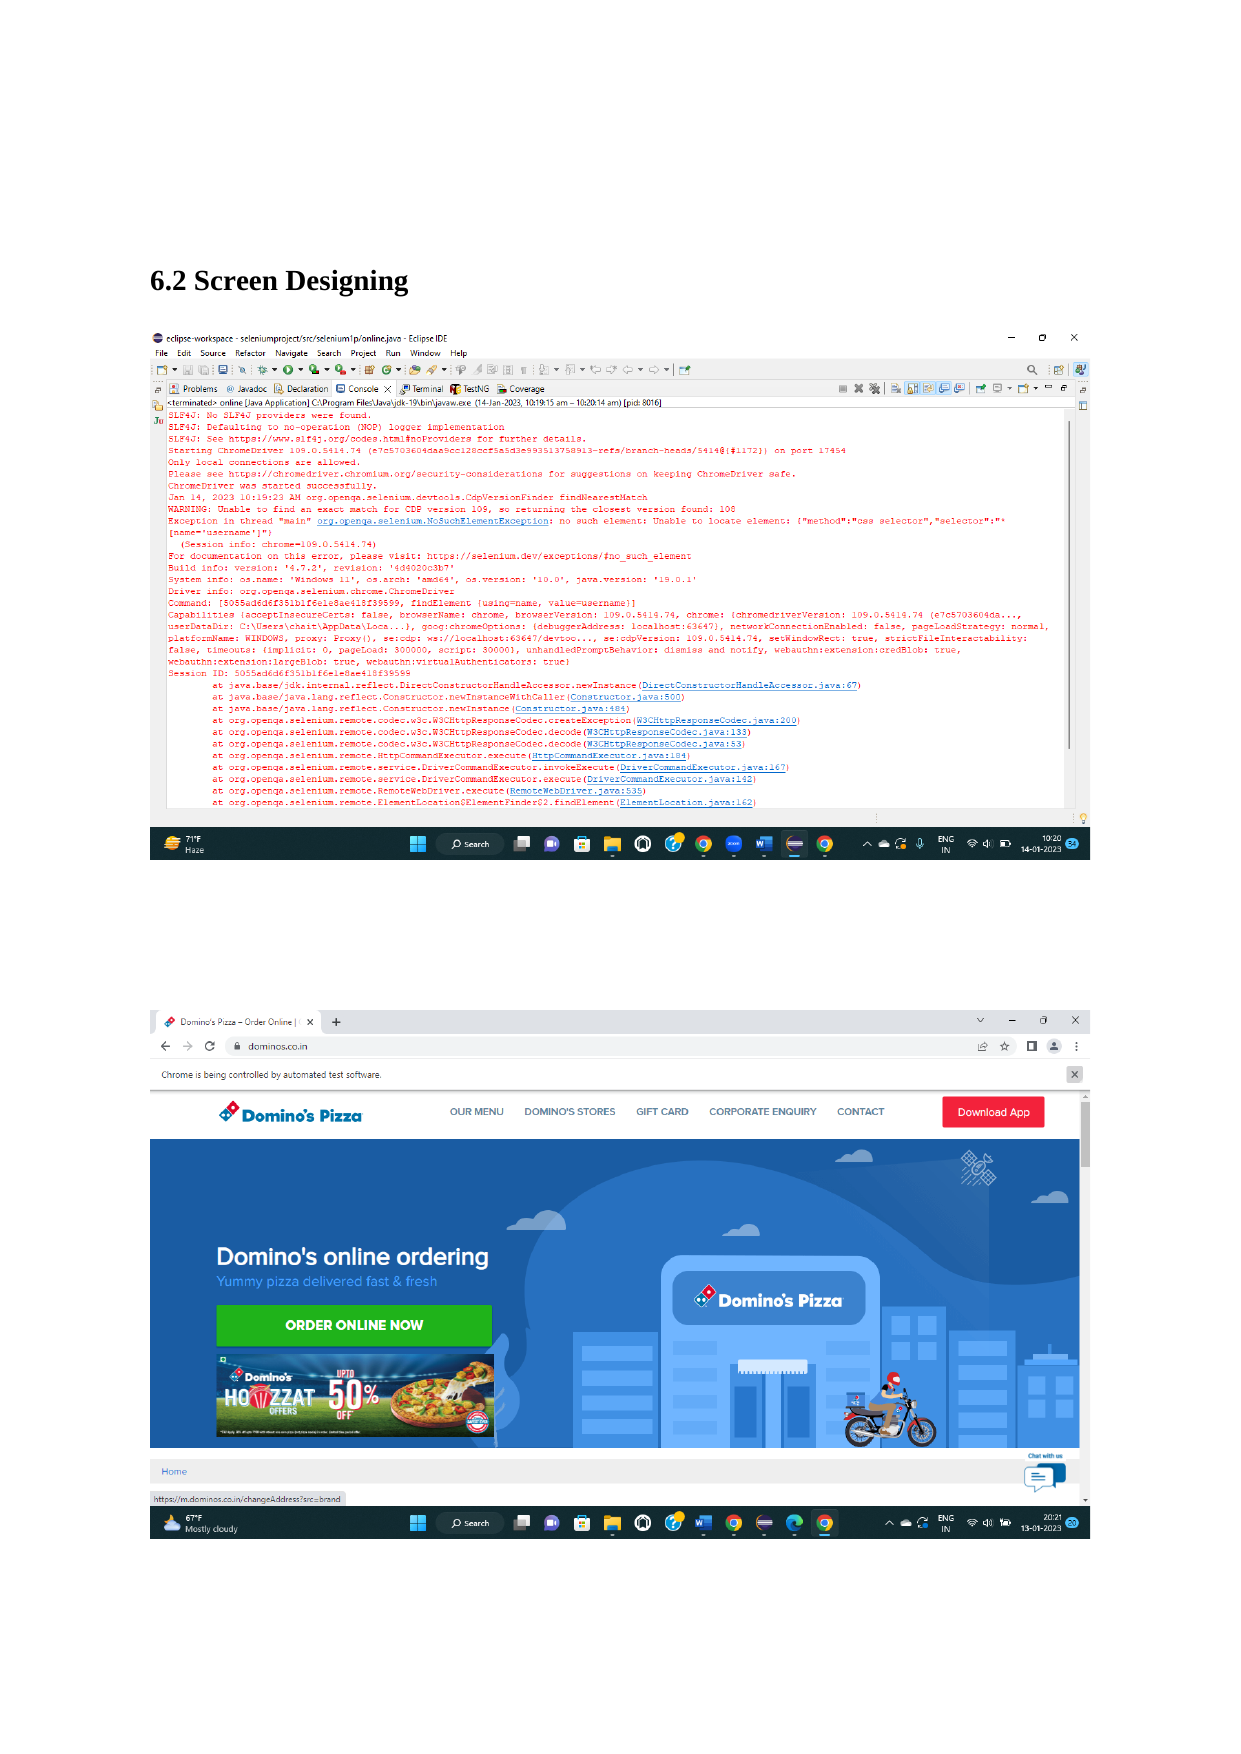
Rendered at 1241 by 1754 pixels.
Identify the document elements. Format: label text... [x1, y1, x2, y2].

picture [150, 330, 1091, 860]
picture [150, 1010, 1091, 1539]
text 6.2 Screen Designing [150, 263, 1090, 297]
